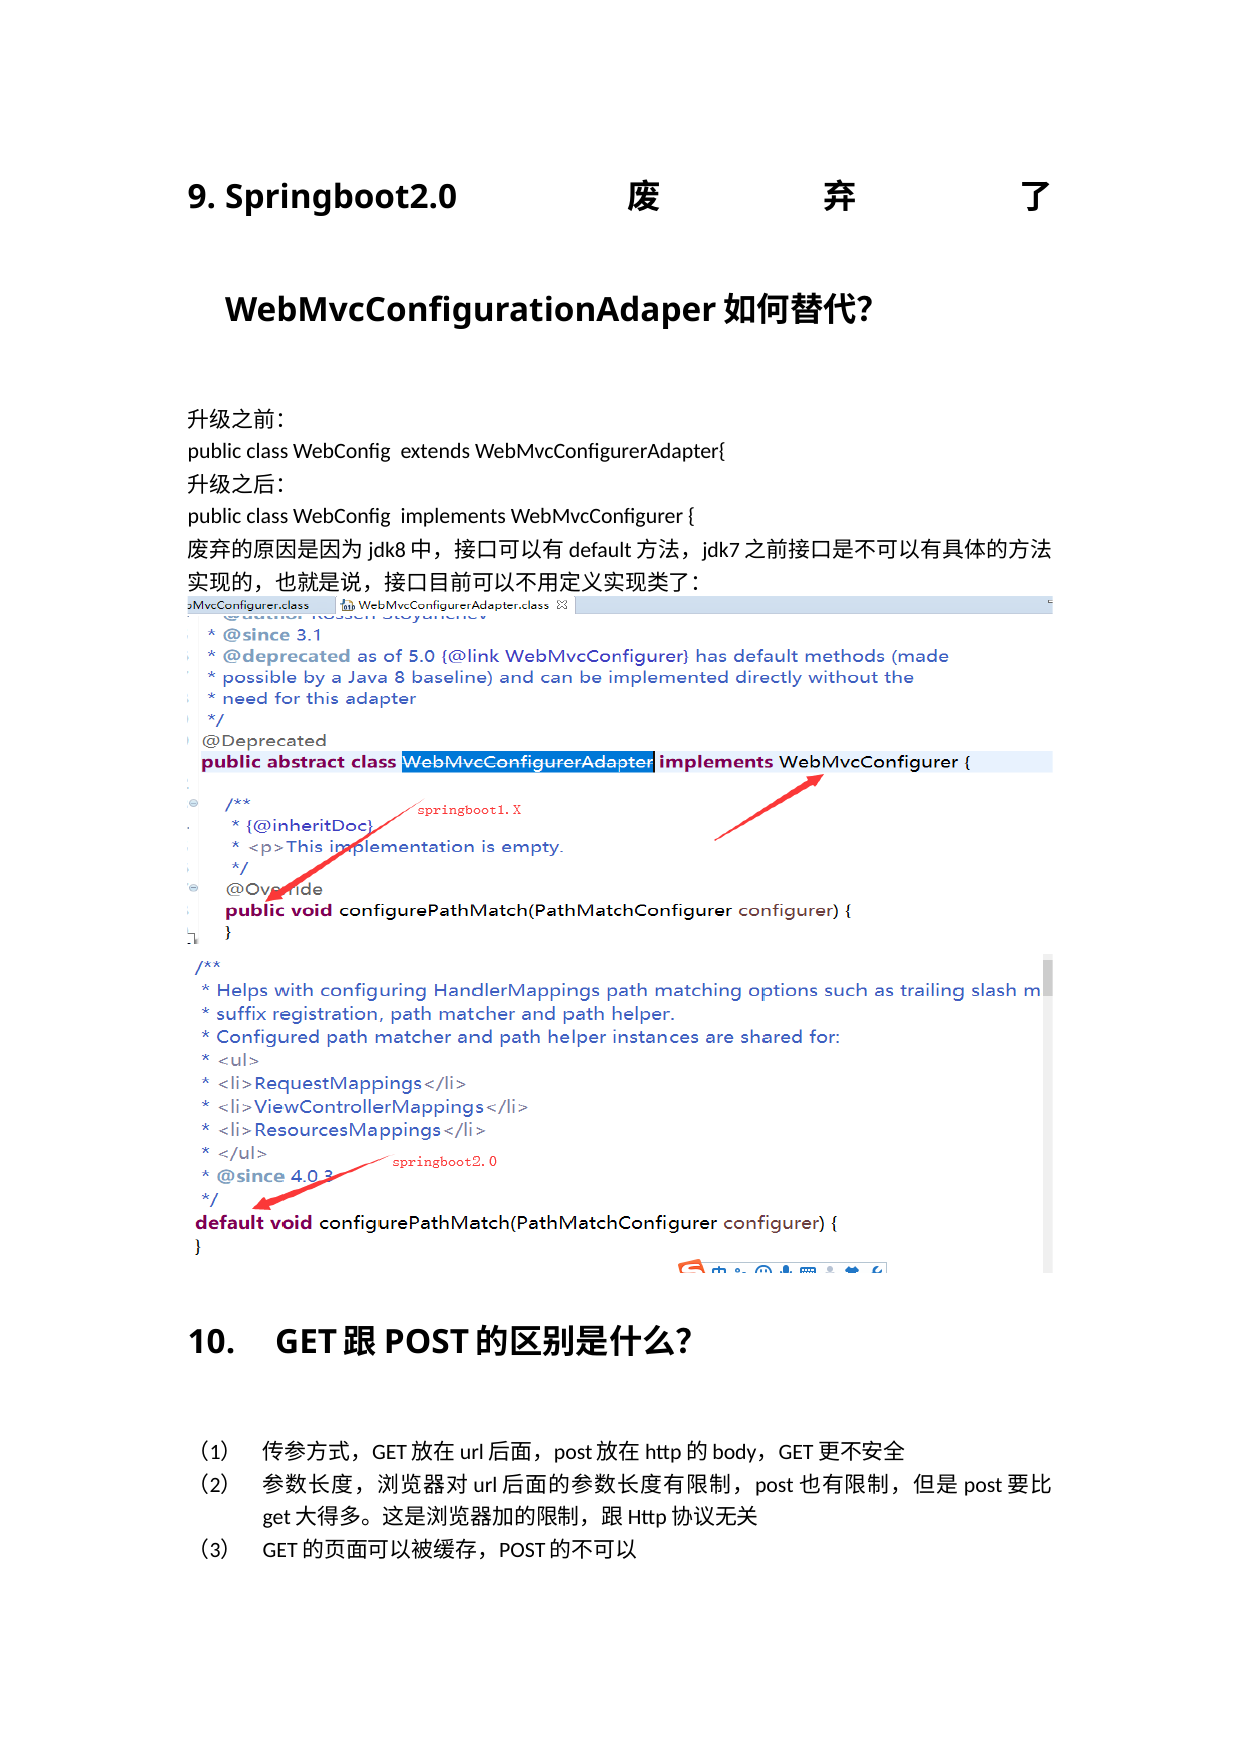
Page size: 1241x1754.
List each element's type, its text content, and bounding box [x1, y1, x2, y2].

subtitle GET跟POST的区别是什么？ [187, 1306, 1053, 1371]
picture [187, 954, 1053, 1273]
list 传参方式，GET放在url后面，post放在http的body，GET更不安全 [187, 1434, 1053, 1466]
list 参数长度，浏览器对url后面的参数长度有限制，post也有限制，但是post要比get大得多。这是浏览器加的限制，跟Http协议无关 [187, 1466, 1053, 1531]
text 升级之后： [187, 467, 1053, 499]
picture [187, 596, 1053, 944]
text public class WebConfig extends WebMvcConfigurerAdapter{ [187, 434, 1053, 467]
text public class WebConfig implements WebMvcConfigurer { [187, 499, 1053, 532]
text 废弃的原因是因为jdk8中，接口可以有default方法，jdk7之前接口是不可以有具体的方法实现的，也就是说，接口目前可以不用定义实现类了： [187, 532, 1053, 596]
list GET的页面可以被缓存，POST的不可以 [187, 1531, 1053, 1564]
subtitle Springboot2.0废弃了WebMvcConfigurationAdaper如何替代？ [187, 162, 1053, 339]
text 升级之前： [187, 402, 1053, 434]
